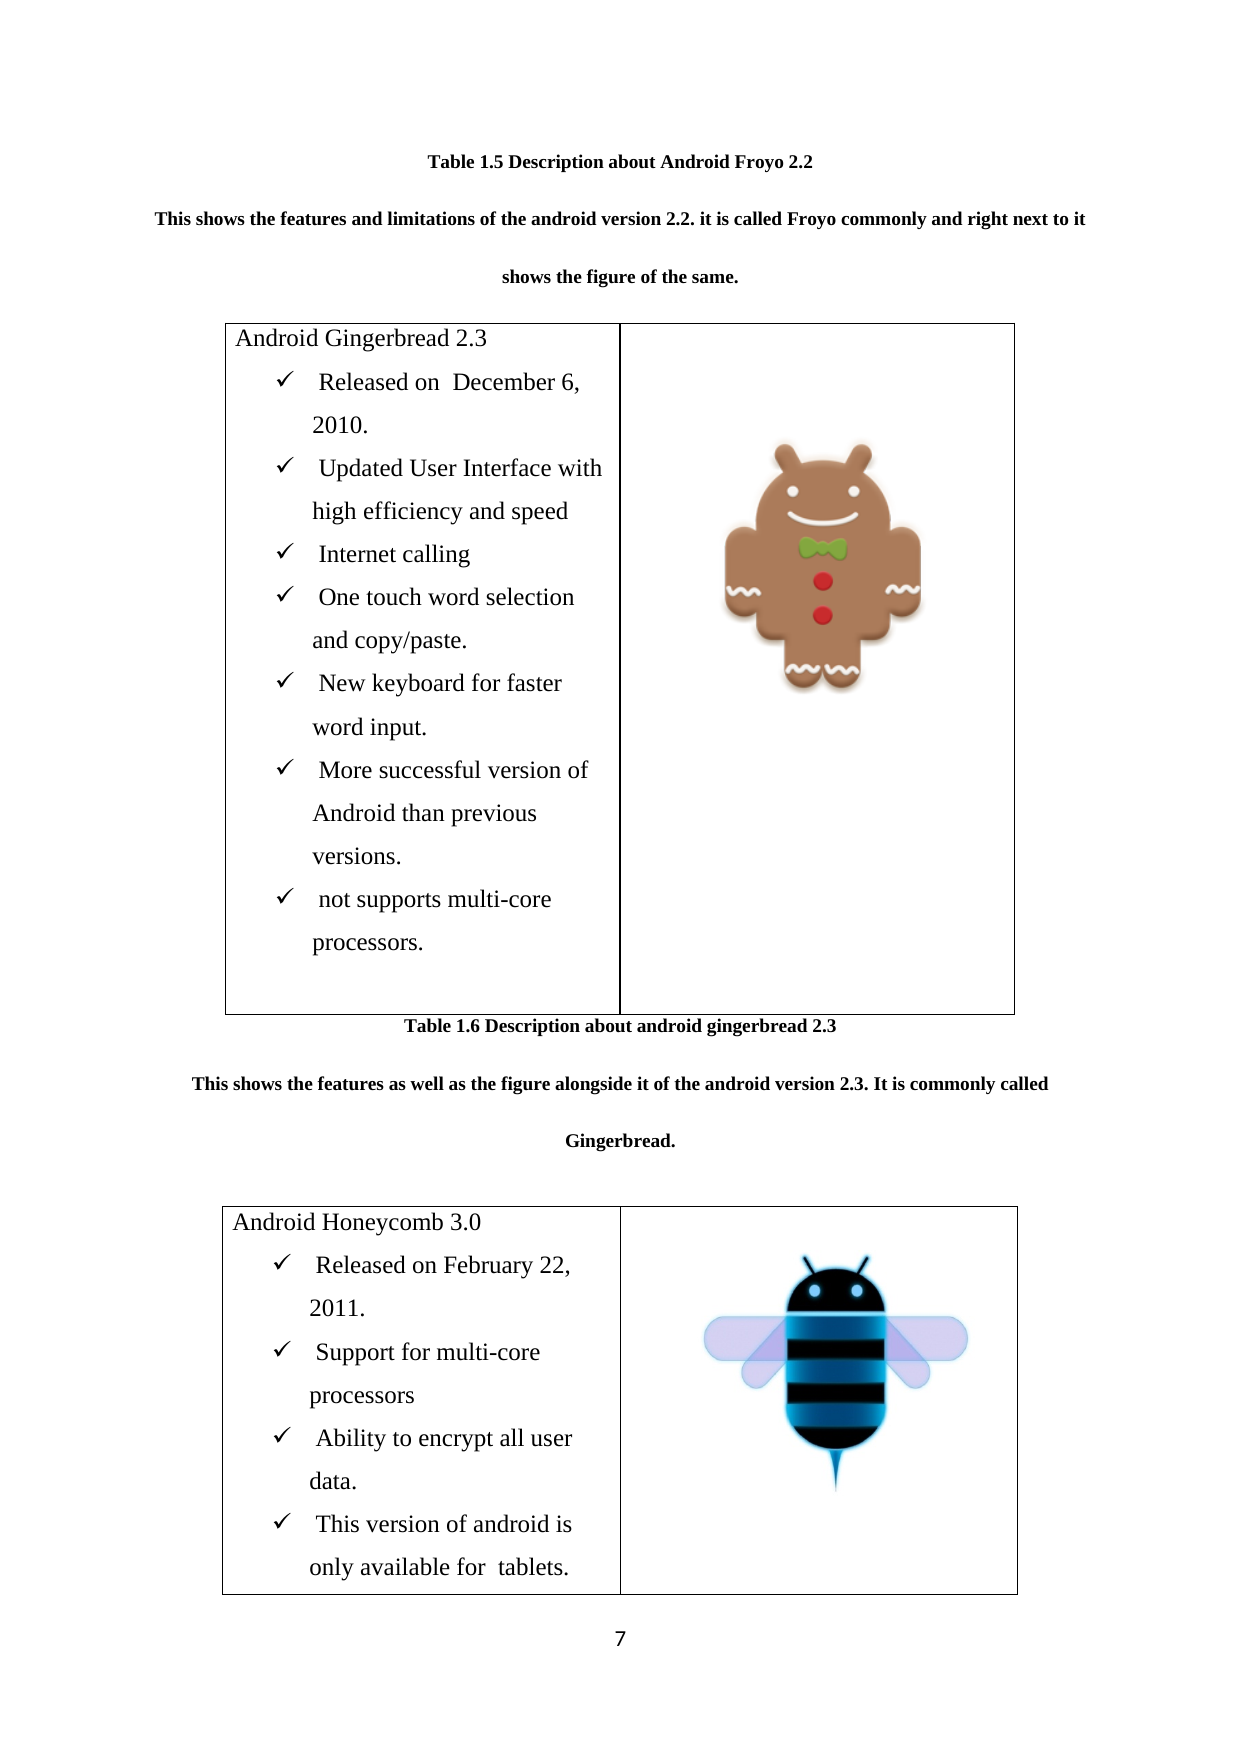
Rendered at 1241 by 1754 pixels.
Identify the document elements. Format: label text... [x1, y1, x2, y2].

picture [679, 1250, 992, 1496]
text Table 1.5 Description about Android Froyo 2.2 [150, 150, 1090, 188]
table_header [621, 1207, 1017, 1594]
picture [666, 409, 980, 723]
table_header [621, 324, 1014, 1013]
text Table 1.6 Description about android gingerbread 2.3 [150, 1014, 1090, 1053]
text This shows the features and limitations of the android version 2.2. it is called Froyo commonly and right next to it shows the figure of the same. [150, 207, 1090, 303]
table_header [223, 1207, 620, 1594]
table_header Android Gingerbread 2.3 Released on December 6, 2010. Updated User Interface with high efficiency and speed Internet calling One touch word selection and copy/paste. New keyboard for faster word input. More successful version of Android than previous versions. not supports multi-core processors. [226, 324, 619, 1013]
text This shows the features as well as the figure alongside it of the android version 2.3. It is commonly called Gingerbread. [150, 1072, 1090, 1168]
